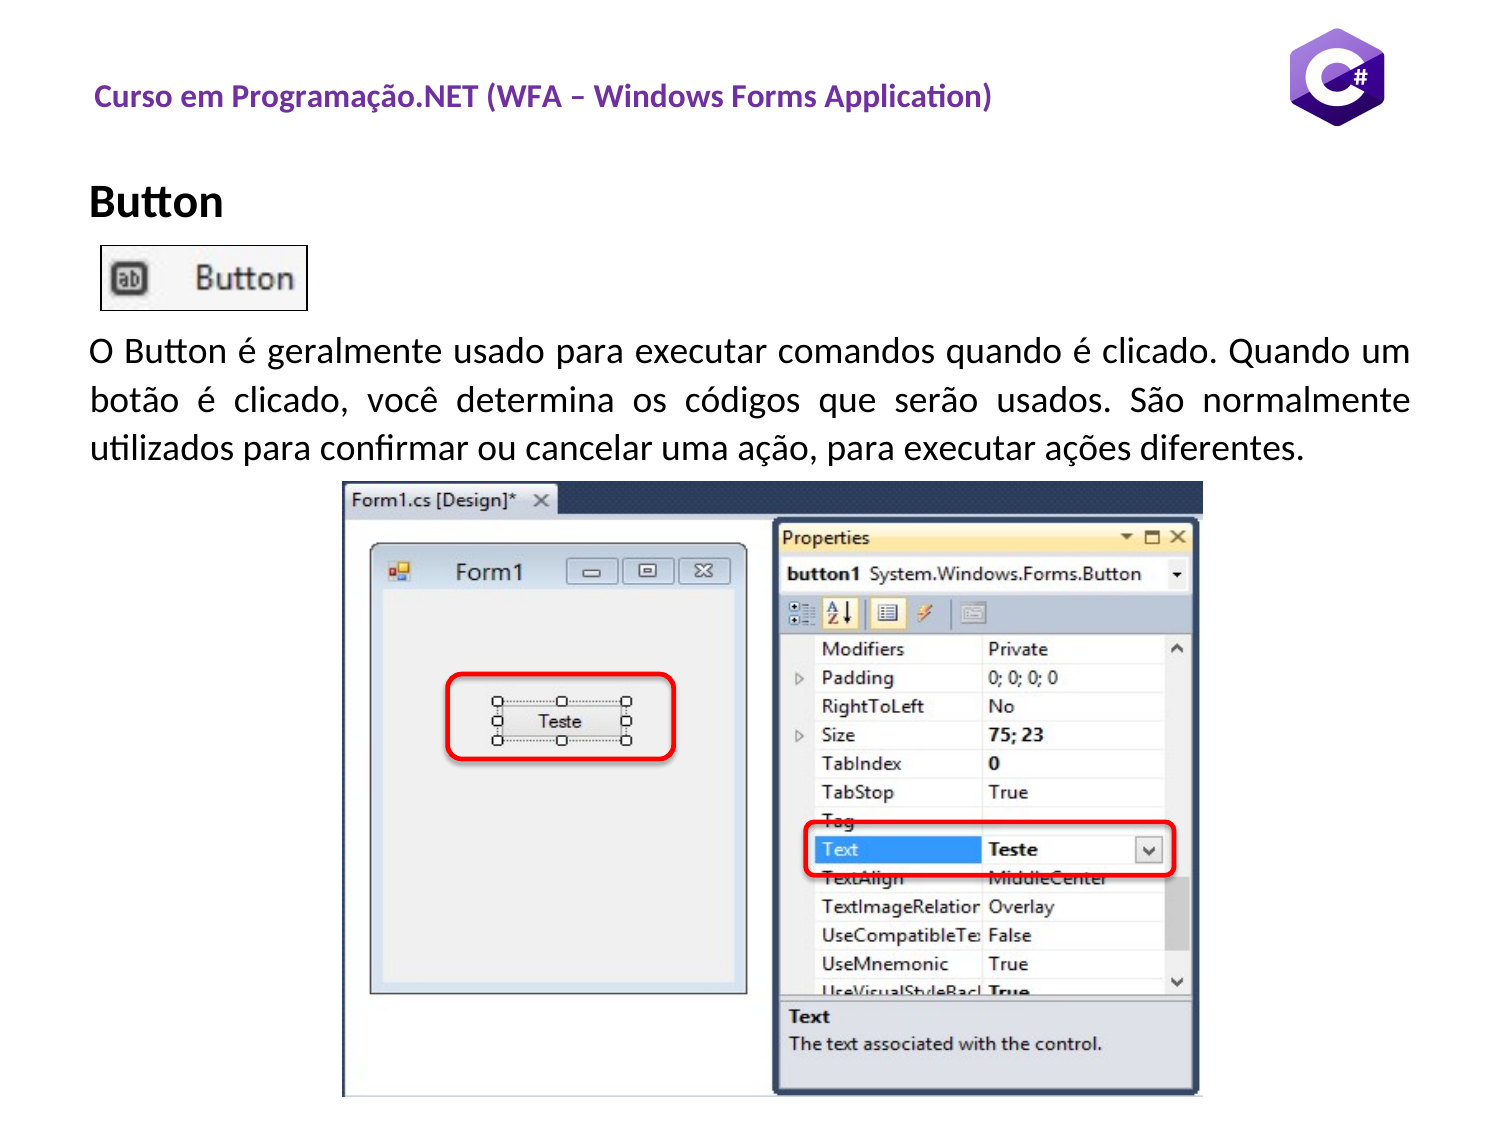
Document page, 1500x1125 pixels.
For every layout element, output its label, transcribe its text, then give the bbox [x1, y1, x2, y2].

picture [342, 481, 1203, 1097]
text O Button é geralmente usado para executar comandos quando é clicado. Quando um botão é clicado, você determina os códigos que serão usados. São normalmente utilizados para confirmar ou cancelar uma ação, para executar ações diferentes. [88, 239, 1412, 470]
subtitle Button [88, 171, 1467, 229]
picture [1284, 25, 1389, 129]
picture [102, 246, 306, 310]
